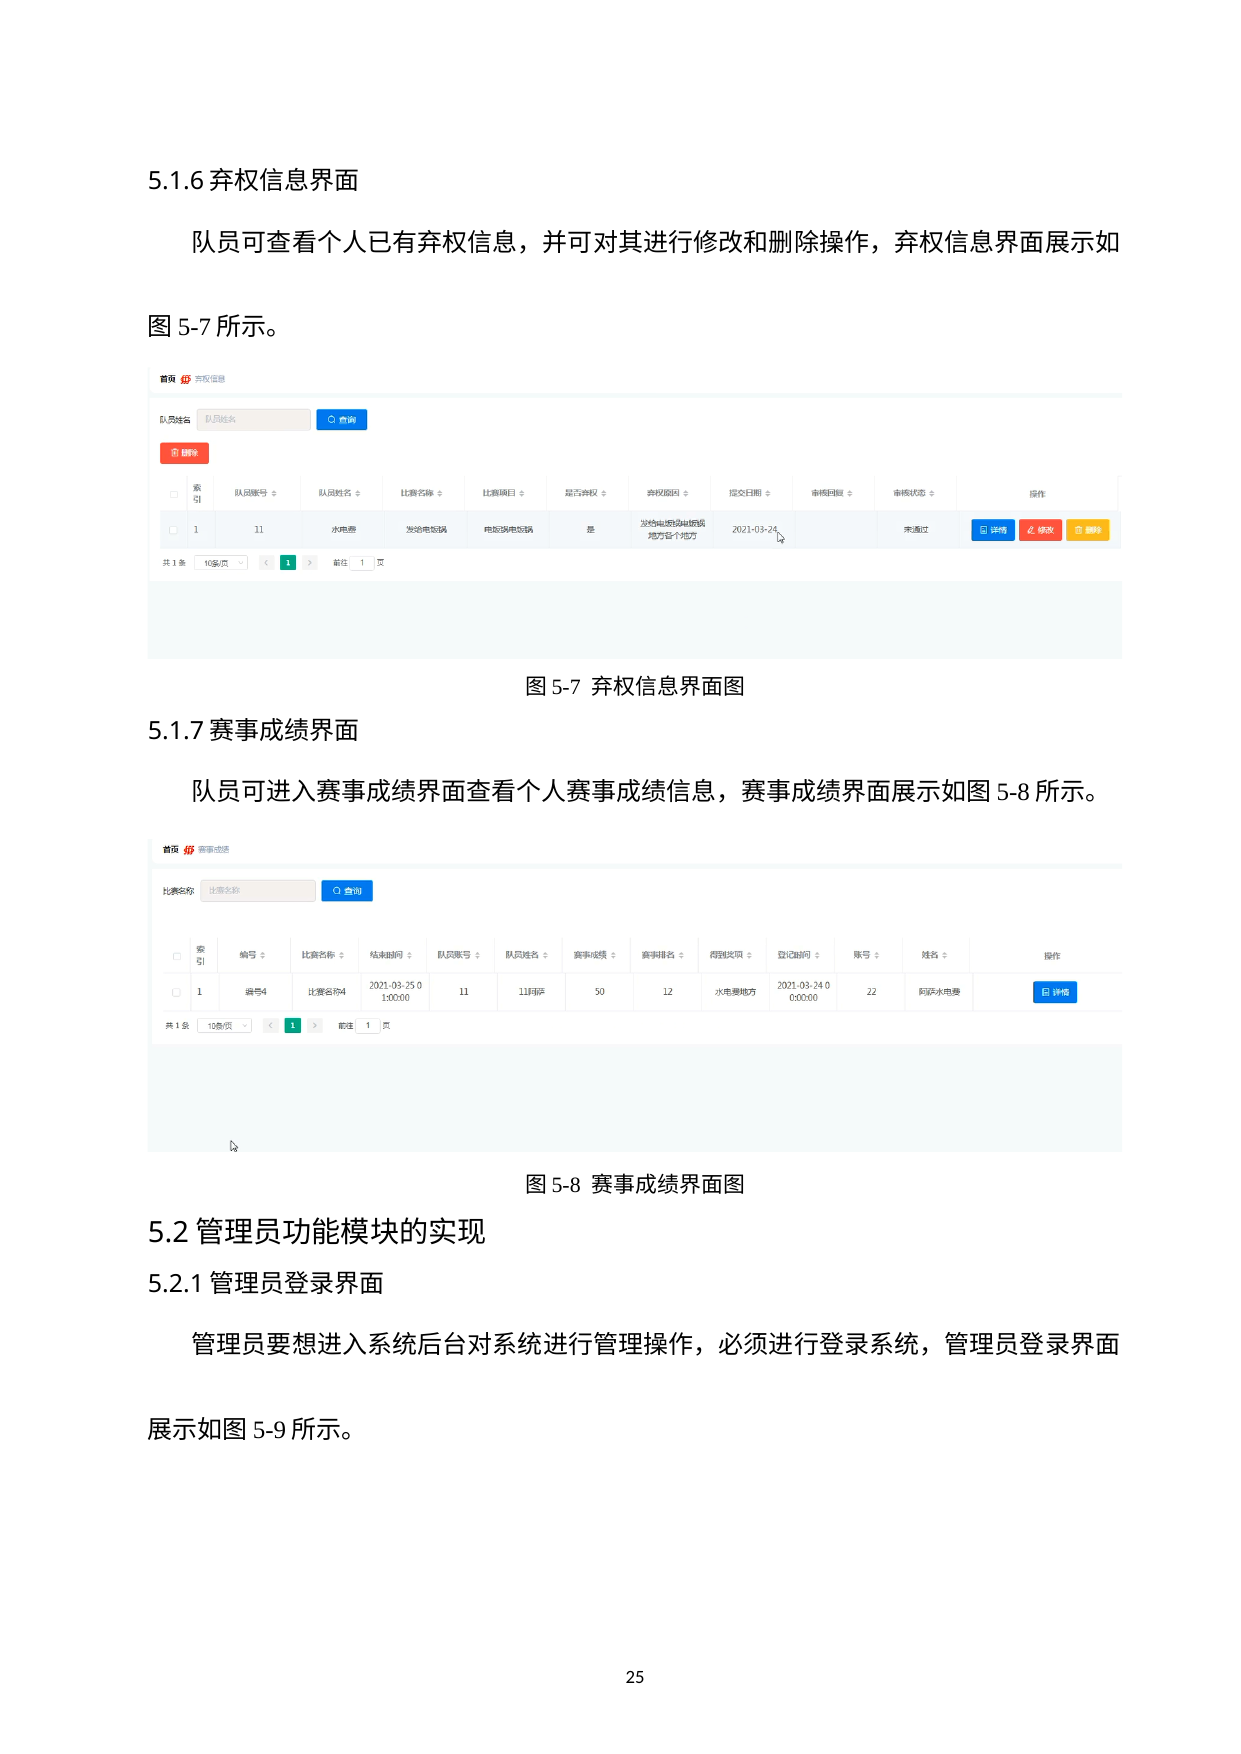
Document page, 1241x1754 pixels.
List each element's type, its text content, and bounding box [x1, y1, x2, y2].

picture [147, 367, 1123, 659]
text 图5-7 弃权信息界面图 [148, 668, 1122, 701]
subtitle 5.1.6弃权信息界面 [148, 161, 1122, 197]
subtitle 5.2管理员功能模块的实现 [148, 1208, 1122, 1251]
picture [147, 839, 1123, 1152]
text 图5-8 赛事成绩界面图 [148, 1166, 1122, 1199]
subtitle 5.1.7赛事成绩界面 [148, 710, 1122, 747]
text 队员可查看个人已有弃权信息，并可对其进行修改和删除操作，弃权信息界面展示如图5-7所示。 [148, 208, 1122, 357]
text 队员可进入赛事成绩界面查看个人赛事成绩信息，赛事成绩界面展示如图5-8所示。 [148, 757, 1122, 822]
subtitle 5.2.1管理员登录界面 [148, 1263, 1122, 1299]
text 管理员要想进入系统后台对系统进行管理操作，必须进行登录系统，管理员登录界面展示如图5-9所示。 [148, 1310, 1122, 1460]
